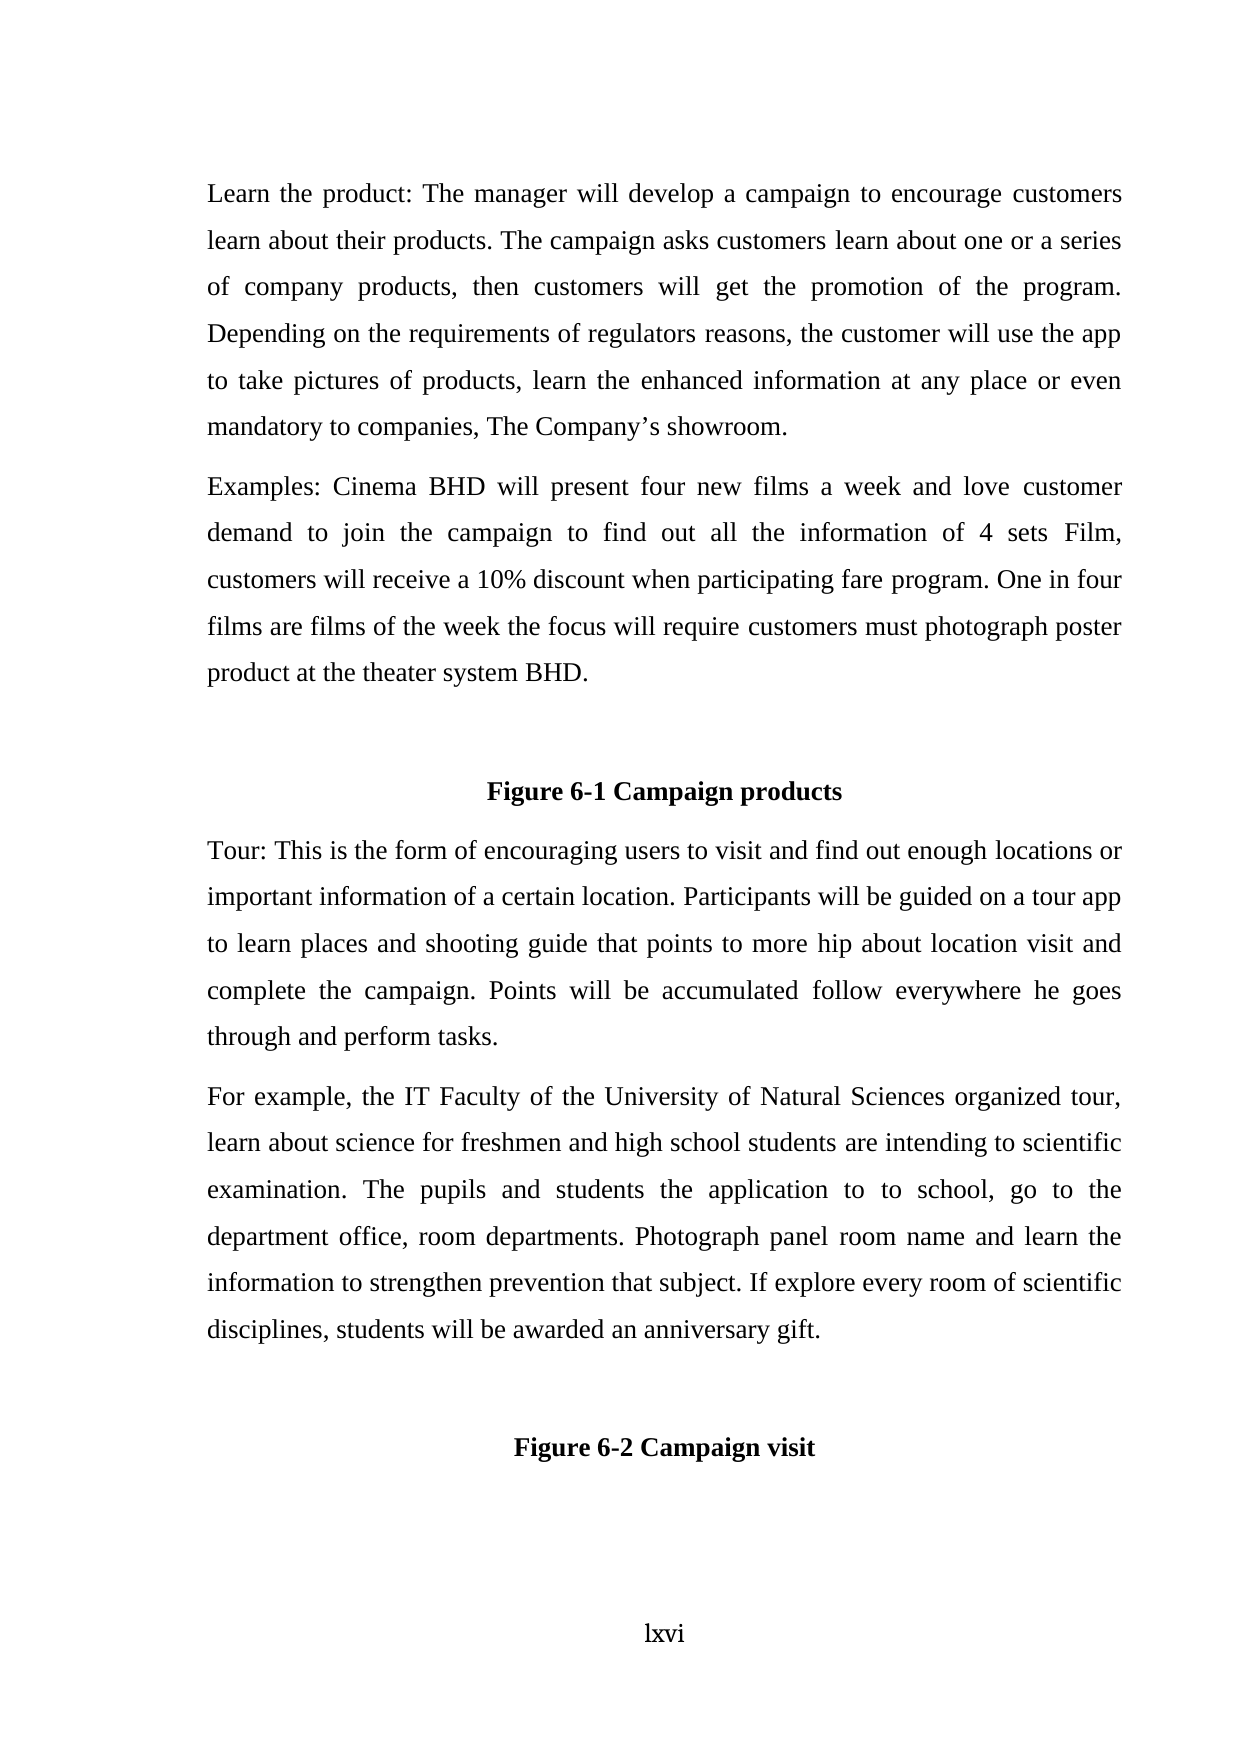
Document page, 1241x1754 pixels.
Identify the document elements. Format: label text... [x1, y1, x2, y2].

text Learn the product: The manager will develop a campaign to encourage customers learn about their products. The campaign asks customers learn about one or a series of company products, then customers will get the promotion of the program. Depending on the requirements of regulators reasons, the customer will use the app to take pictures of products, learn the enhanced information at any place or even mandatory to companies, The Company’s showroom. [207, 177, 1122, 442]
text Examples: Cinema BHD will present four new films a week and love customer demand to join the campaign to find out all the information of 4 sets Film, customers will receive a 10% discount when participating fare program. One in four films are films of the week the focus will require customers must photograph poster product at the theater system BHD. [207, 470, 1122, 687]
text For example, the IT Faculty of the University of Natural Sciences organized tour, learn about science for freshmen and high school students are intending to scientific examination. The pupils and students the application to to school, go to the department office, room departments. Photograph panel room name and learn the information to strengthen prevention that subject. If explore every room of scientific disciplines, students will be awarded an anniversary gift. [207, 1080, 1122, 1344]
text Figure 6-1 Campaign products [207, 775, 1122, 806]
text Figure 6-2 Campaign visit [207, 1431, 1122, 1462]
text Tour: This is the form of encouraging users to visit and find out enough locations or important information of a certain location. Participants will be guided on a tour app to learn places and shooting guide that points to more hip about location visit and complete the campaign. Points will be accumulated follow everywhere he goes through and perform tasks. [207, 834, 1122, 1052]
